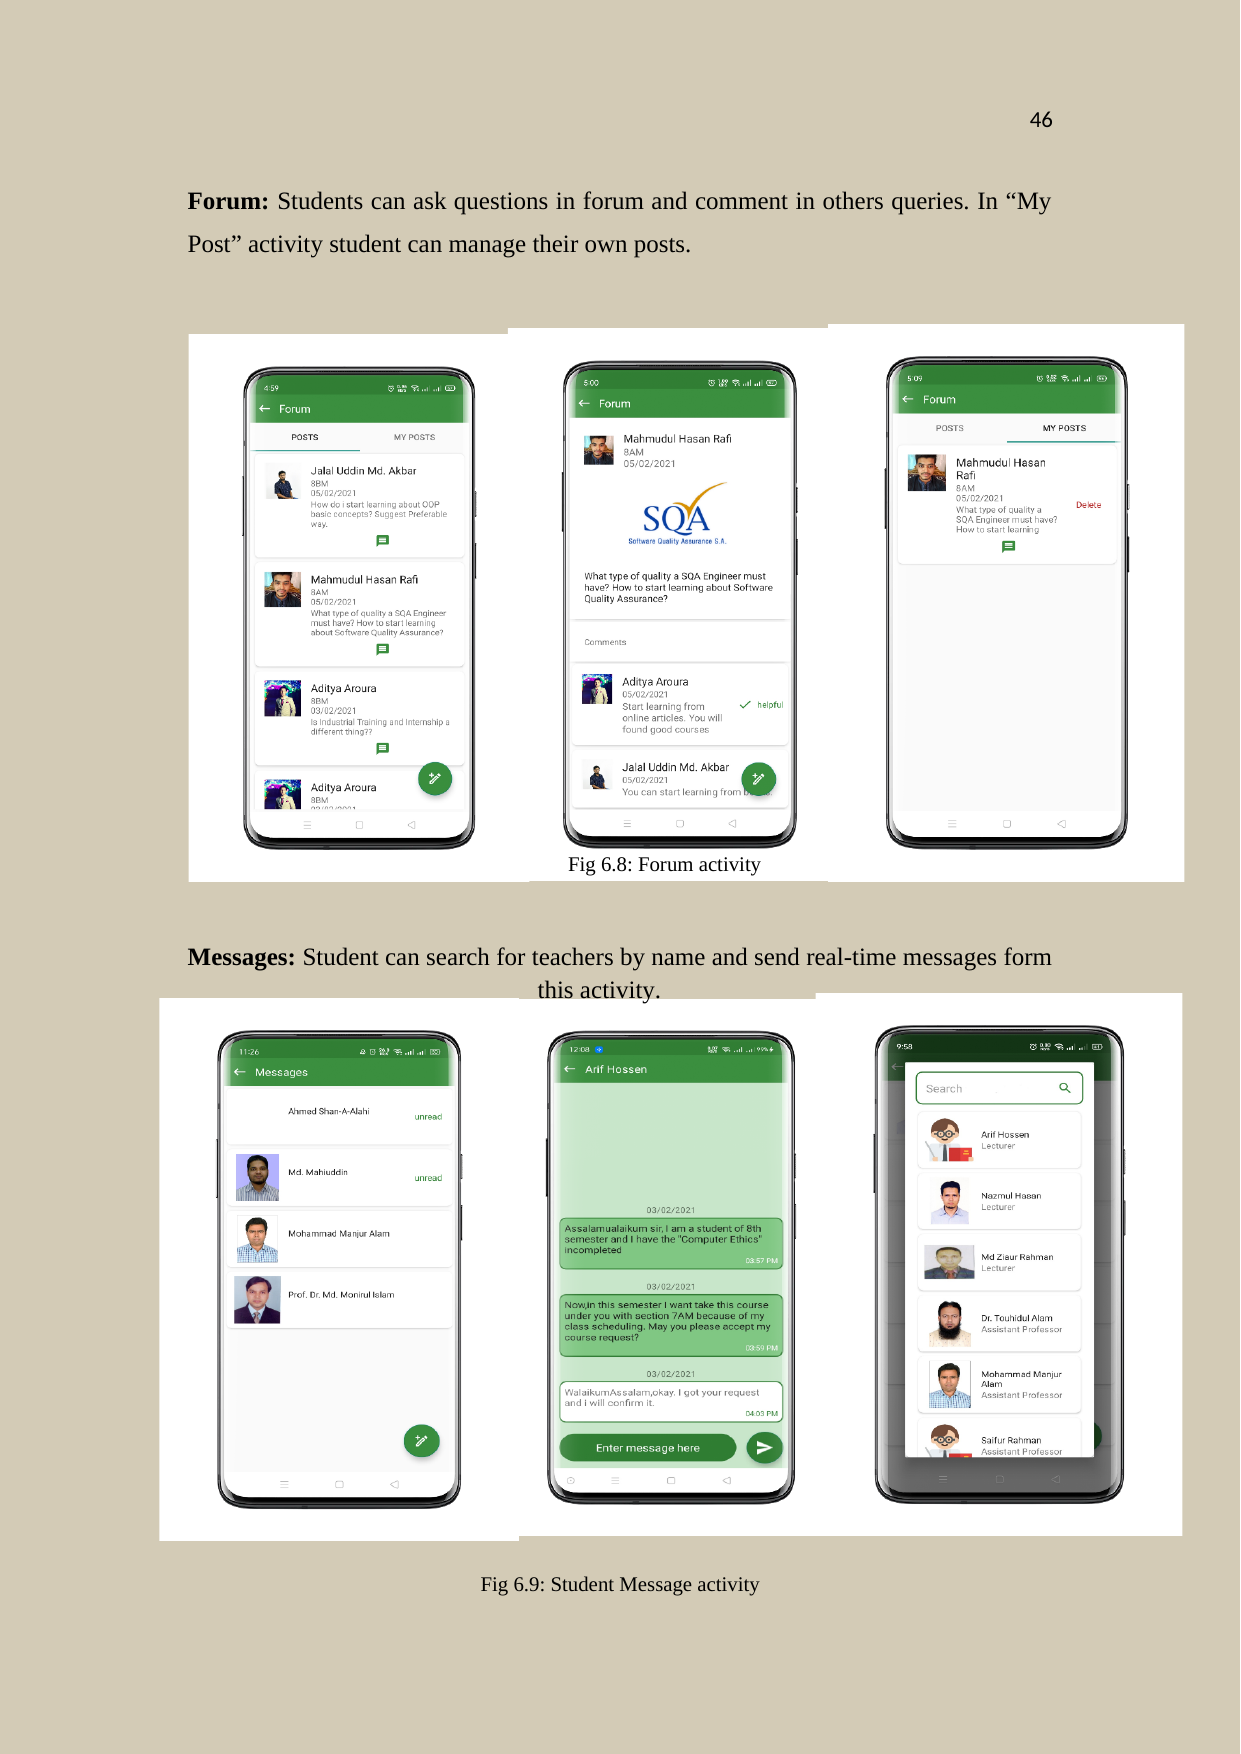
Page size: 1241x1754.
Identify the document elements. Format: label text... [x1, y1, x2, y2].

text Messages: Student can search for teachers by name and send real-time messages form this activity. [187, 942, 1053, 1004]
picture [159, 993, 1183, 1541]
text Fig 6.8: Forum activity [262, 852, 978, 876]
picture [188, 324, 1185, 882]
text Fig 6.9: Student Message activity [262, 1572, 978, 1596]
text Forum: Students can ask questions in forum and comment in others queries. In “My Post” activity student can manage their own posts. [187, 186, 1053, 258]
